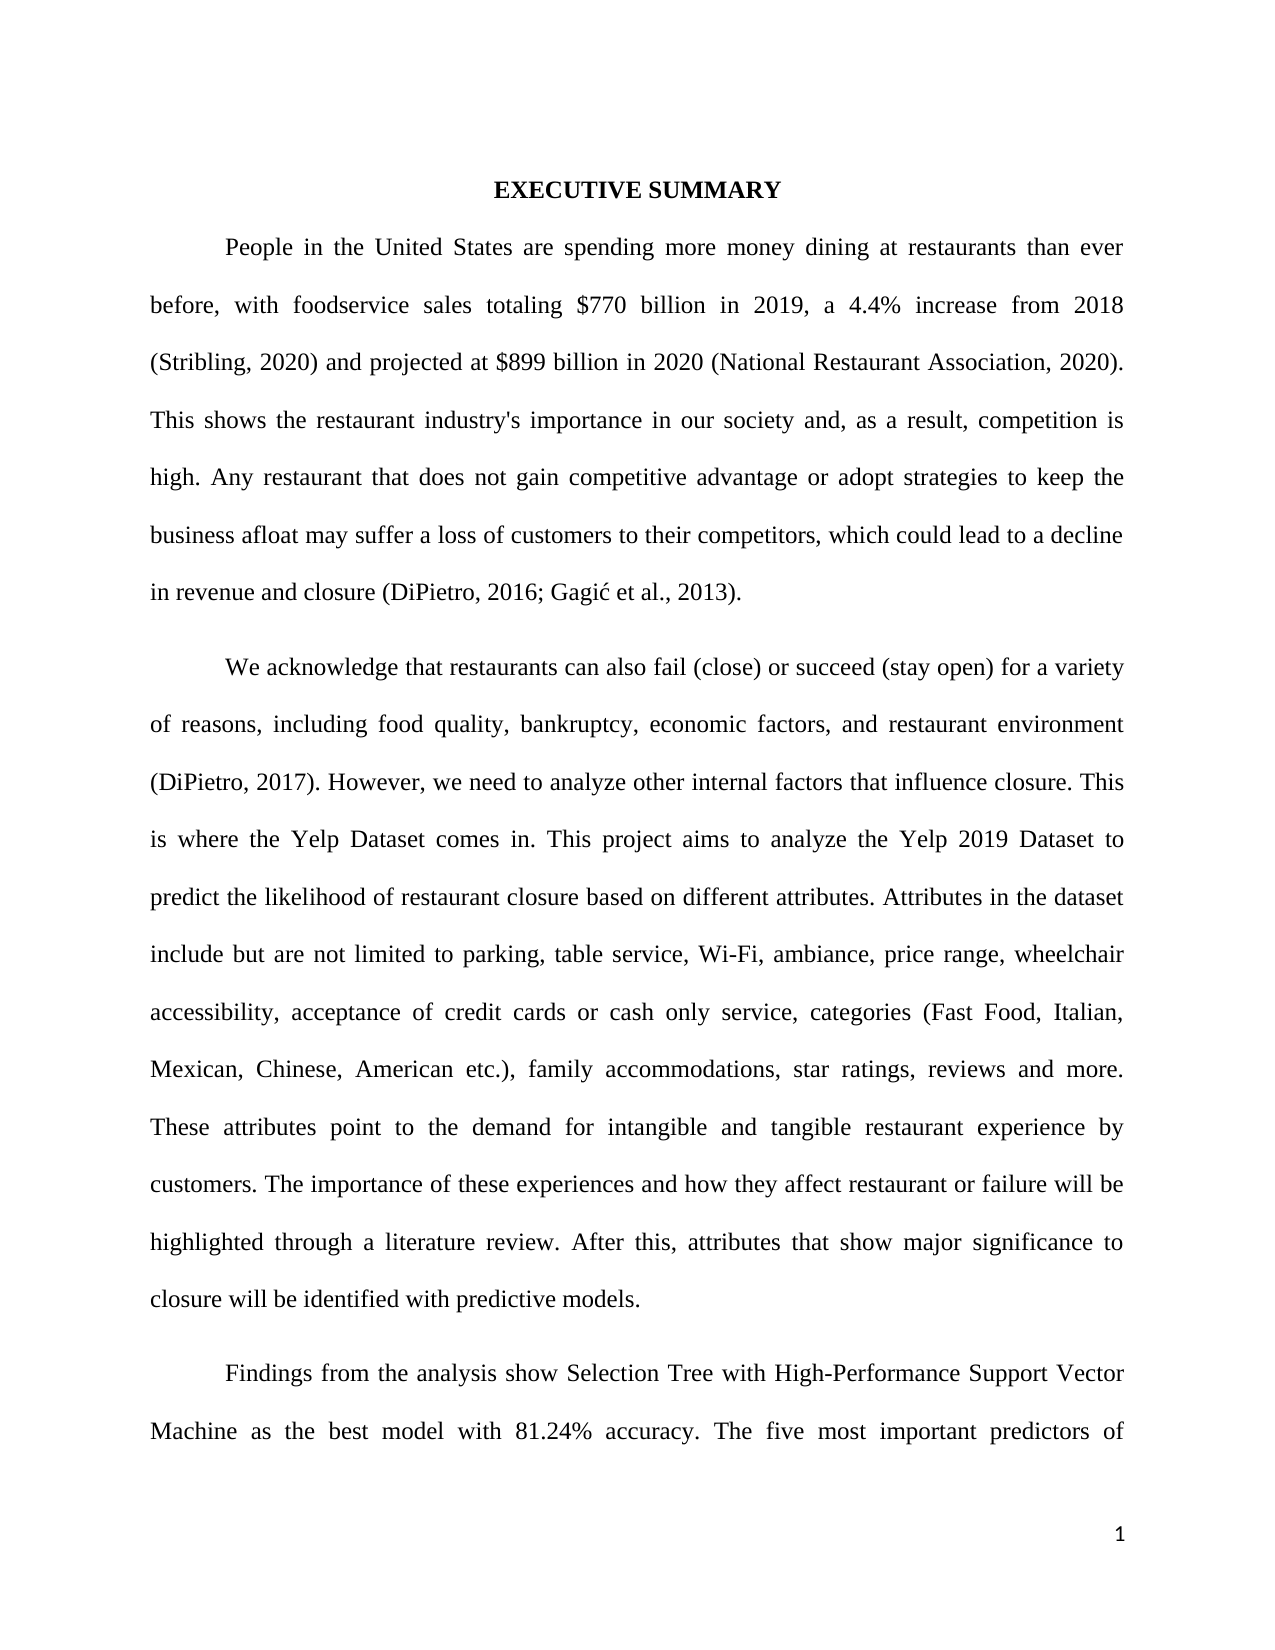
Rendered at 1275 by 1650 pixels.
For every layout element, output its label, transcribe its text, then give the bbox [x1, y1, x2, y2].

subtitle EXECUTIVE SUMMARY [150, 175, 1125, 204]
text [150, 1358, 1125, 1444]
text People in the United States are spending more money dining at restaurants than ever before, with foodservice sales totaling $770 billion in 2019, a 4.4% increase from 2018 (Stribling, 2020) and projected at $899 billion in 2020 (National Restaurant Association, 2020). This shows the restaurant industry's importance in our society and, as a result, competition is high. Any restaurant that does not gain competitive advantage or adopt strategies to keep the business afloat may suffer a loss of customers to their competitors, which could lead to a decline in revenue and closure (DiPietro, 2016; Gagić et al., 2013). [150, 232, 1125, 606]
text We acknowledge that restaurants can also fail (close) or succeed (stay open) for a variety of reasons, including food quality, bankruptcy, economic factors, and restaurant environment (DiPietro, 2017). However, we need to analyze other internal factors that influence closure. This is where the Yelp Dataset comes in. This project aims to analyze the Yelp 2019 Dataset to predict the likelihood of restaurant closure based on different attributes. Attributes in the dataset include but are not limited to parking, table service, Wi-Fi, ambiance, price range, wheelchair accessibility, acceptance of credit cards or cash only service, categories (Fast Food, Italian, Mexican, Chinese, American etc.), family accommodations, star ratings, reviews and more. These attributes point to the demand for intangible and tangible restaurant experience by customers. The importance of these experiences and how they affect restaurant or failure will be highlighted through a literature review. After this, attributes that show major significance to closure will be identified with predictive models. [150, 652, 1125, 1313]
